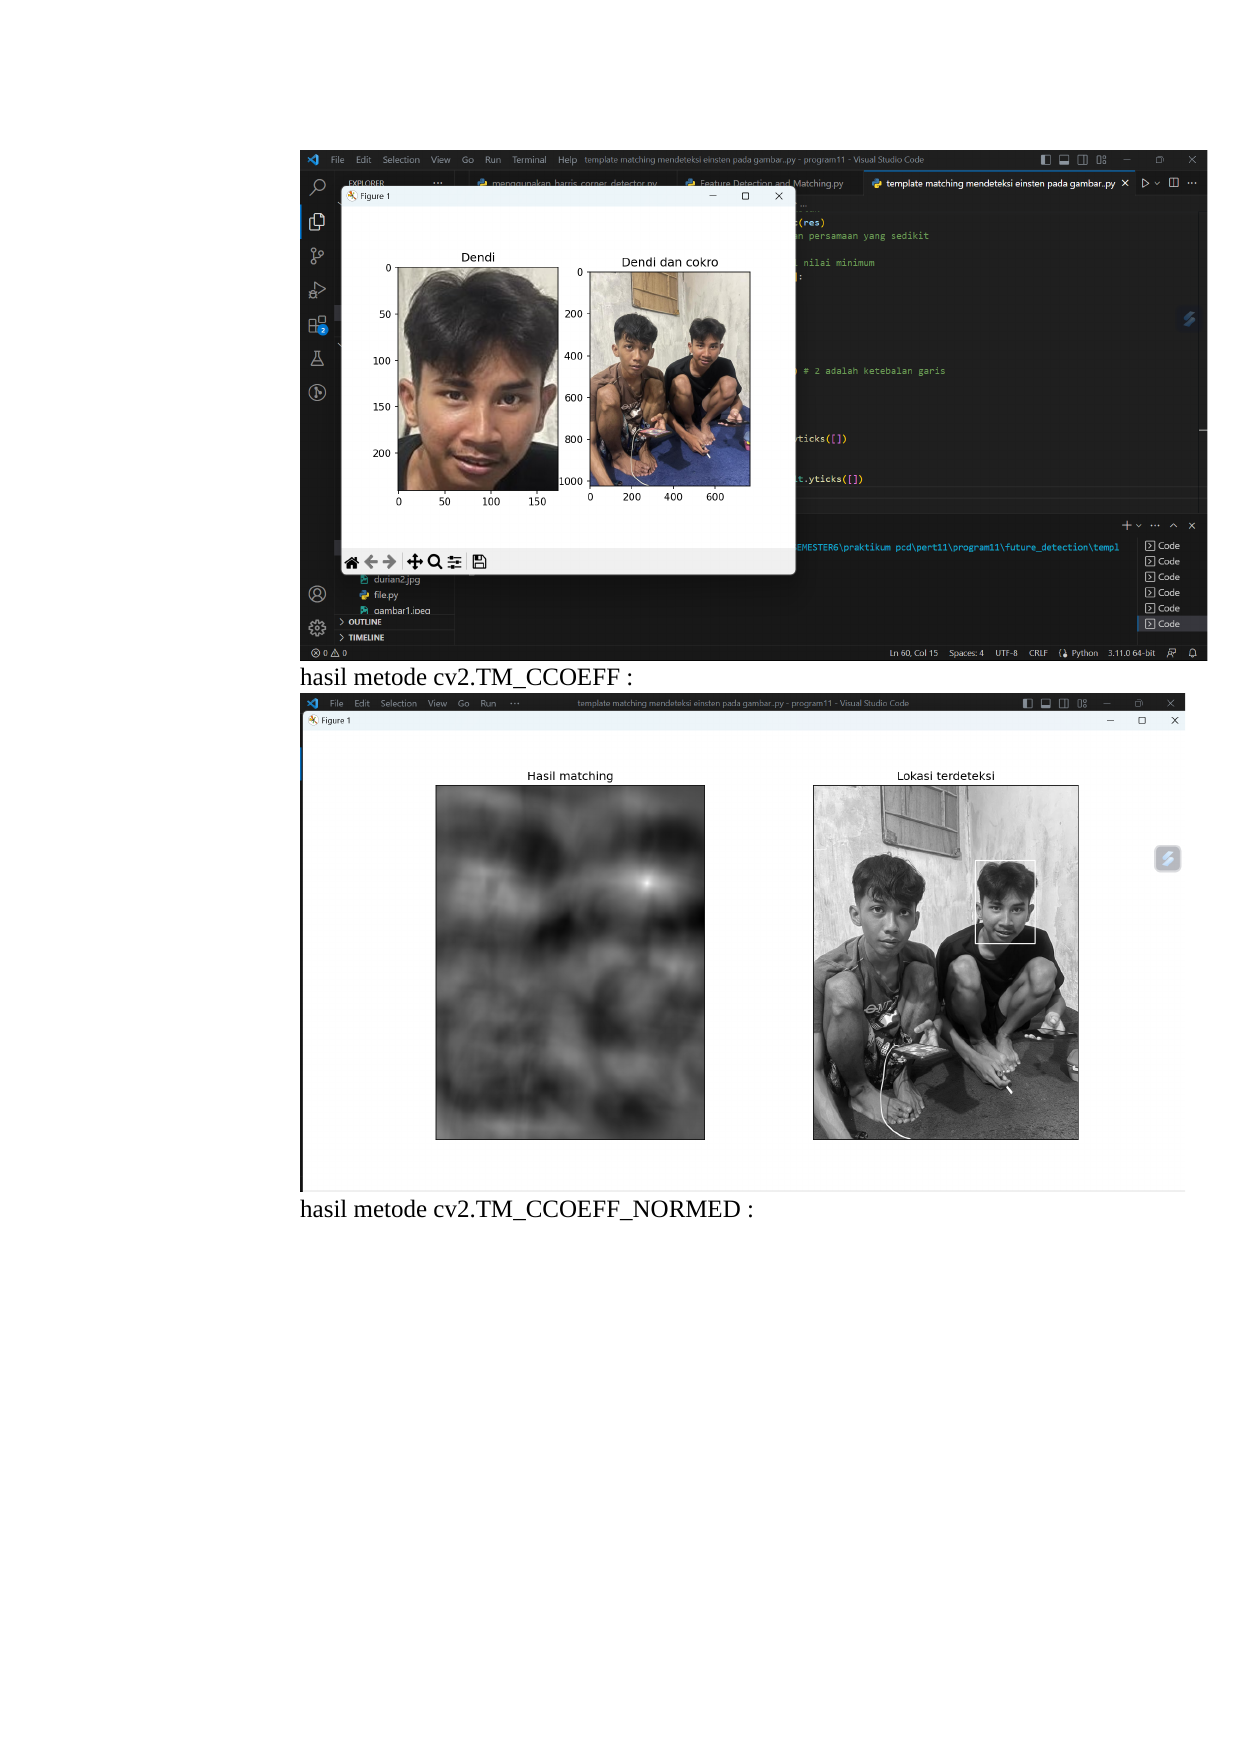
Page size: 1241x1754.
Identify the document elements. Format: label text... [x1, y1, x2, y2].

list hasil metode cv2.TM_CCOEFF_NORMED : [300, 1194, 1090, 1222]
list hasil metode cv2.TM_CCOEFF : [300, 662, 1090, 691]
picture [300, 693, 1186, 1192]
picture [300, 150, 1208, 661]
